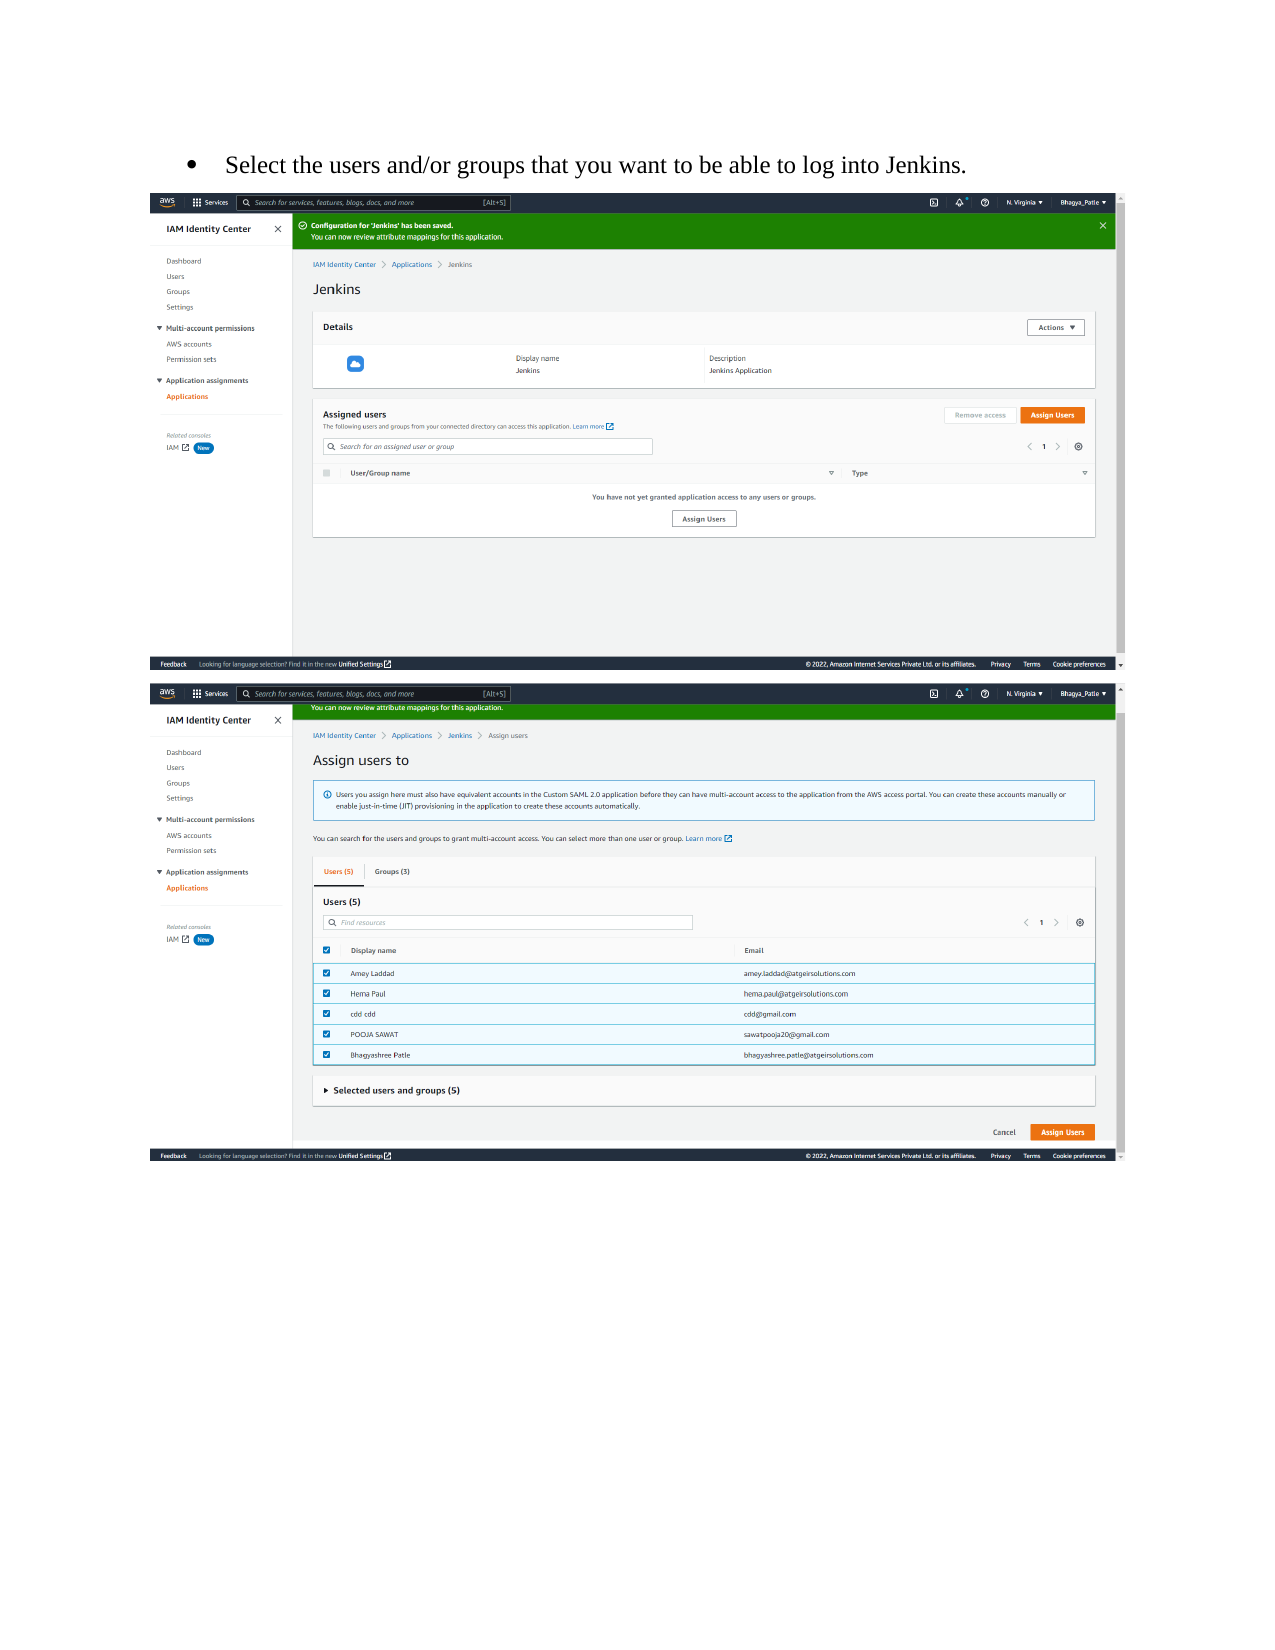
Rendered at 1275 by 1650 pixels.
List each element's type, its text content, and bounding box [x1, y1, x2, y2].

list Select the users and/or groups that you want to be able to log into Jenkins. [187, 150, 1125, 179]
picture [150, 683, 1125, 1161]
picture [150, 193, 1125, 670]
